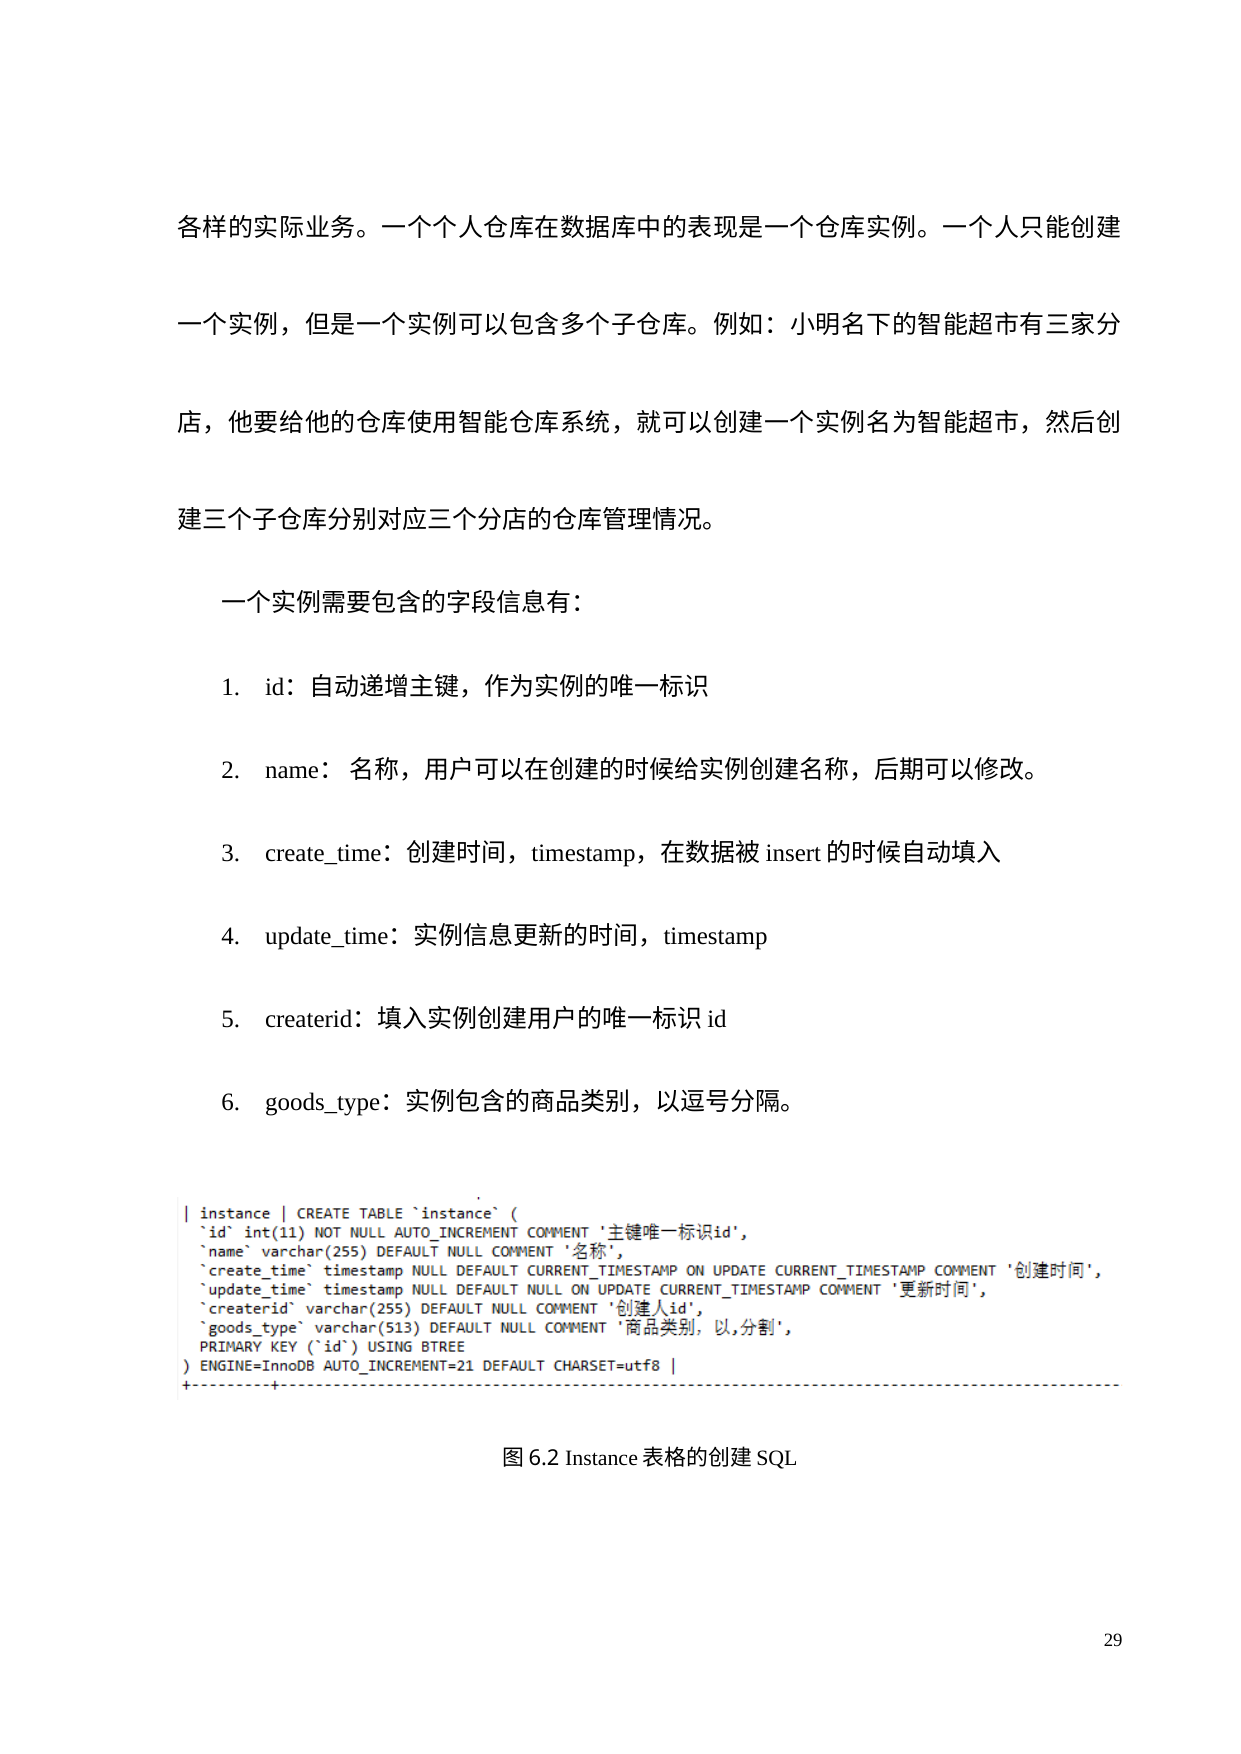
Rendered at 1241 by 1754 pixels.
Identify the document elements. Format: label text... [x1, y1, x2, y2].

picture [177, 1197, 1123, 1400]
text 一个实例需要包含的字段信息有： [177, 568, 1122, 633]
list name： 名称，用户可以在创建的时候给实例创建名称，后期可以修改。 [221, 735, 1122, 800]
list createrid：填入实例创建用户的唯一标识id [221, 984, 1122, 1049]
list goods_type：实例包含的商品类别，以逗号分隔。 [221, 1067, 1122, 1132]
list create_time：创建时间，timestamp，在数据被insert的时候自动填入 [221, 818, 1122, 883]
list update_time：实例信息更新的时间，timestamp [221, 901, 1122, 966]
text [177, 193, 1122, 550]
text 图6.2 Instance表格的创建SQL [177, 1439, 1122, 1472]
list id：自动递增主键，作为实例的唯一标识 [221, 652, 1122, 717]
